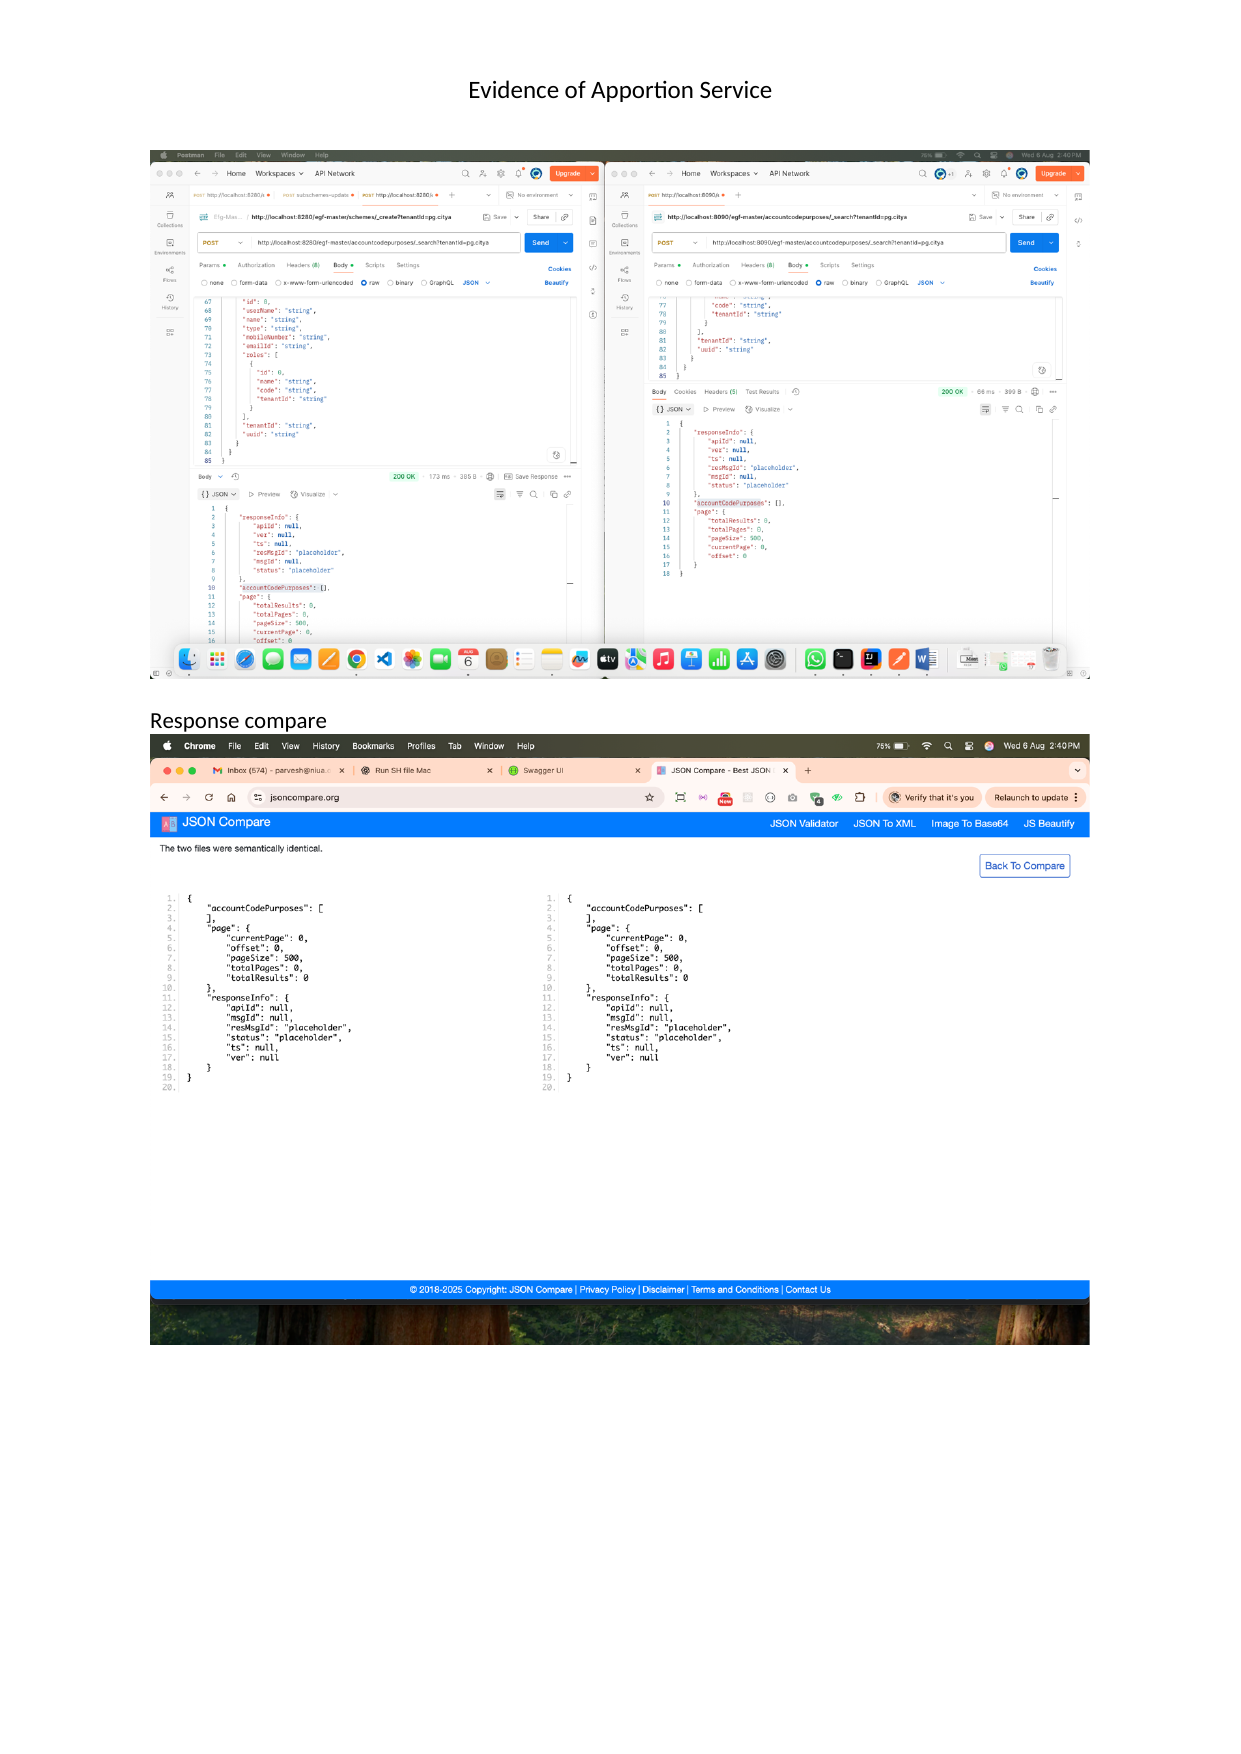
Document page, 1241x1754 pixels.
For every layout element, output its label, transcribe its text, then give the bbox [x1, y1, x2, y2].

picture [150, 734, 1090, 1345]
picture [150, 150, 1090, 679]
text Response compare [150, 707, 1090, 734]
